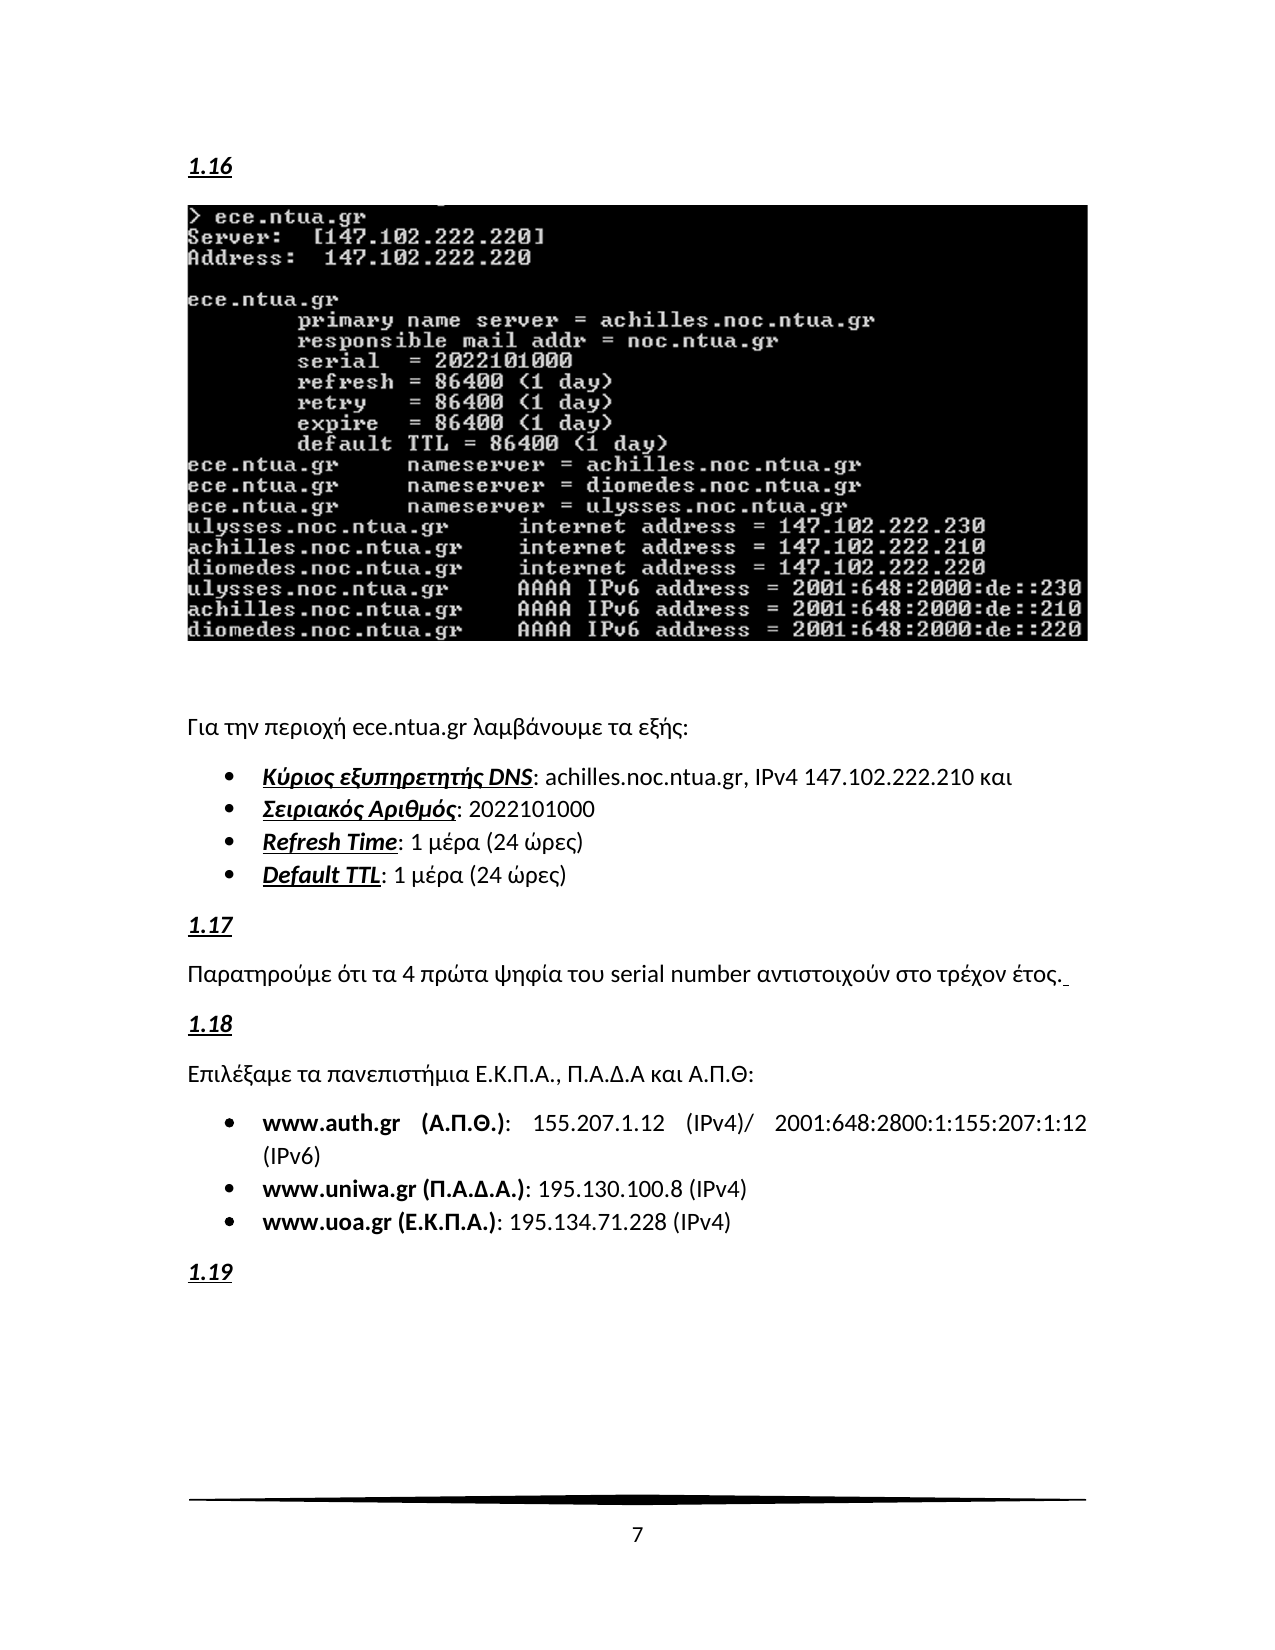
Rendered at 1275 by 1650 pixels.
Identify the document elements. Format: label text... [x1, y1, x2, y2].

list Σειριακός Αριθμός: 2022101000 [225, 794, 1087, 824]
list www.uniwa.gr (Π.Α.Δ.Α.): 195.130.100.8 (IPv4) [225, 1173, 1087, 1204]
picture [187, 205, 1088, 641]
text Για την περιοχή ece.ntua.gr λαμβάνουμε τα εξής: [187, 711, 1087, 742]
text Επιλέξαμε τα πανεπιστήμια Ε.Κ.Π.Α., Π.Α.Δ.Α και Α.Π.Θ: [187, 1058, 1087, 1088]
list www.uoa.gr (Ε.Κ.Π.Α.): 195.134.71.228 (IPv4) [225, 1206, 1087, 1237]
list Default TTL: 1 μέρα (24 ώρες) [225, 859, 1087, 890]
text 1.19 [187, 1256, 1087, 1286]
list www.auth.gr (Α.Π.Θ.): 155.207.1.12 (IPv4)/ 2001:648:2800:1:155:207:1:12 (IPv6) [225, 1107, 1087, 1171]
list Refresh Time: 1 μέρα (24 ώρες) [225, 827, 1087, 857]
text Παρατηρούμε ότι τα 4 πρώτα ψηφία του serial number αντιστοιχούν στο τρέχον έτος. [187, 959, 1087, 989]
list Κύριος εξυπηρετητής DNS: achilles.noc.ntua.gr, IPv4 147.102.222.210 και [225, 761, 1087, 791]
text 1.16 [187, 150, 1087, 181]
text 1.17 [187, 909, 1087, 939]
text 1.18 [187, 1008, 1087, 1039]
